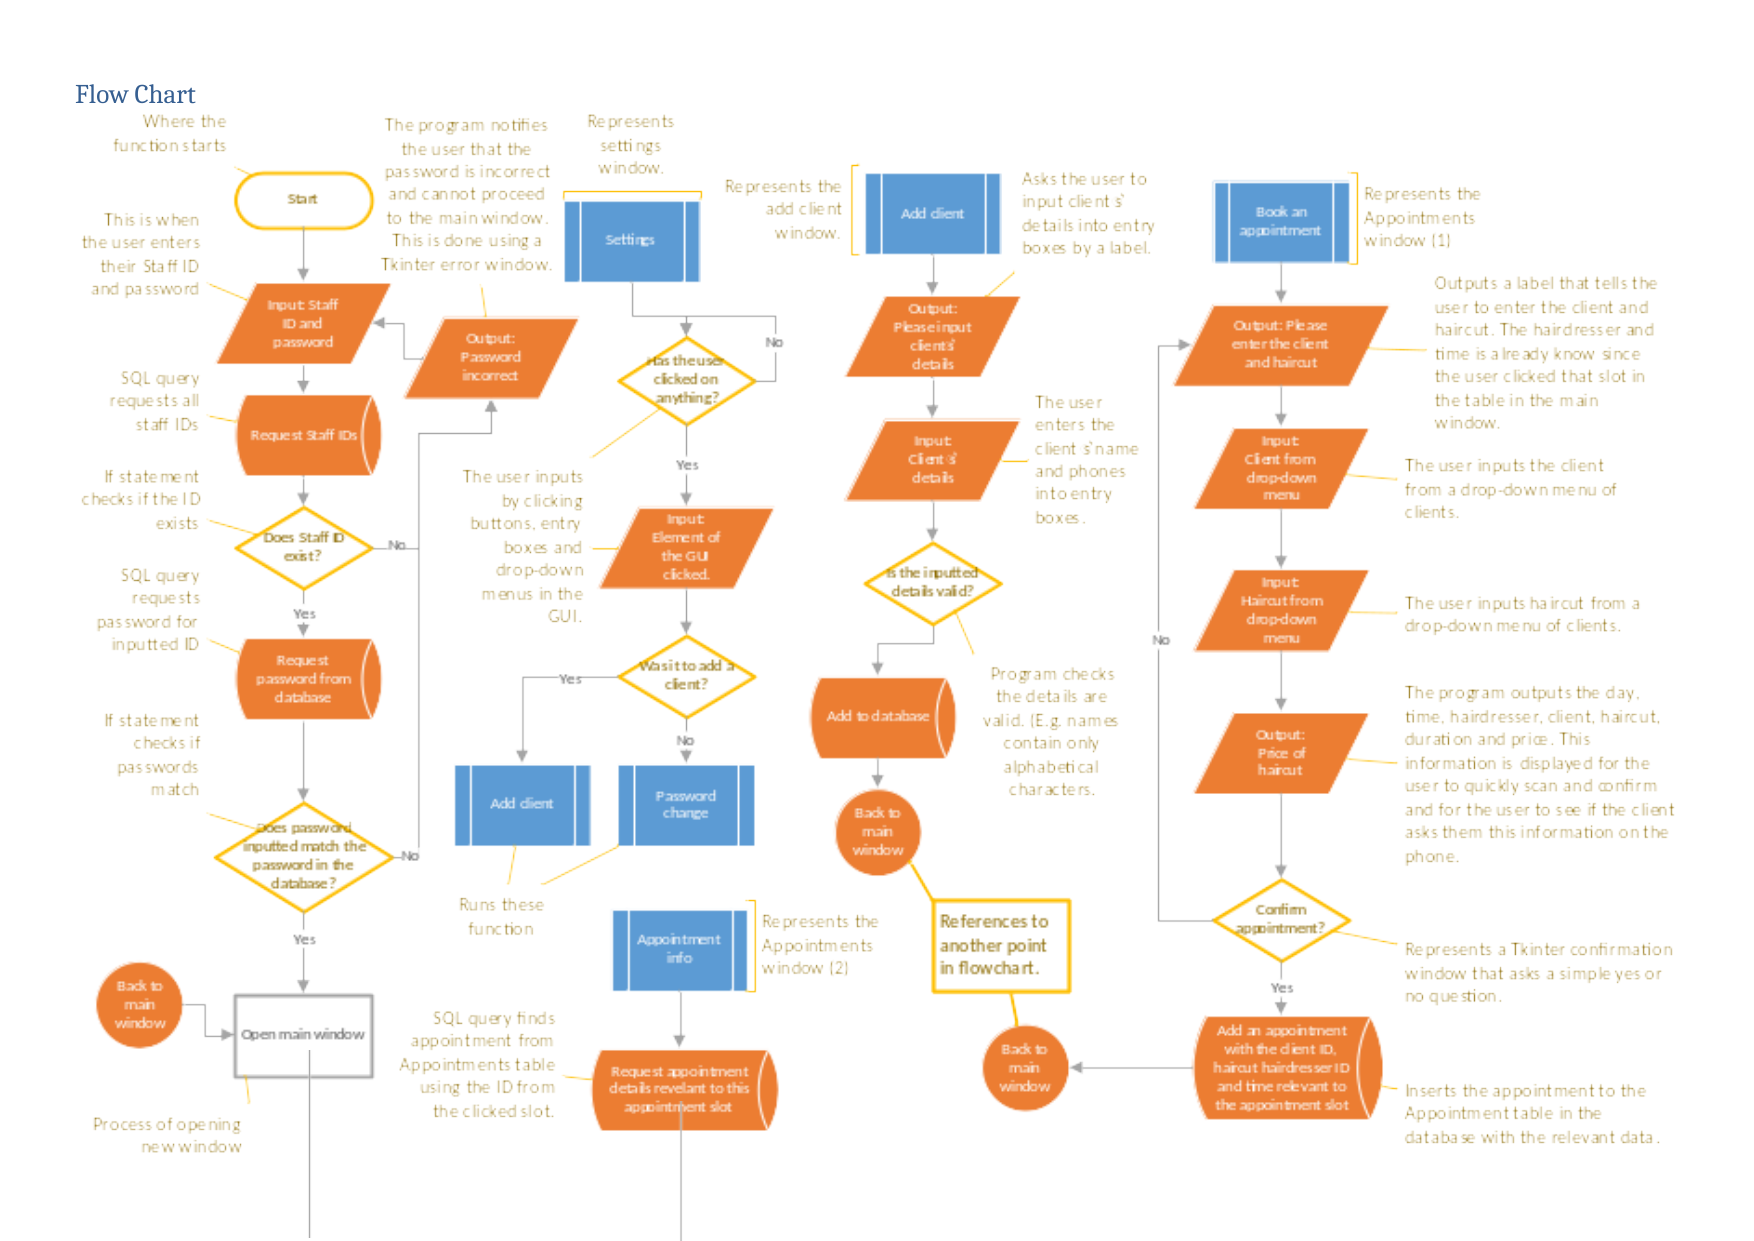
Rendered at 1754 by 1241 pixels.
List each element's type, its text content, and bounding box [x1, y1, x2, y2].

subtitle Flow Chart [75, 79, 1679, 110]
